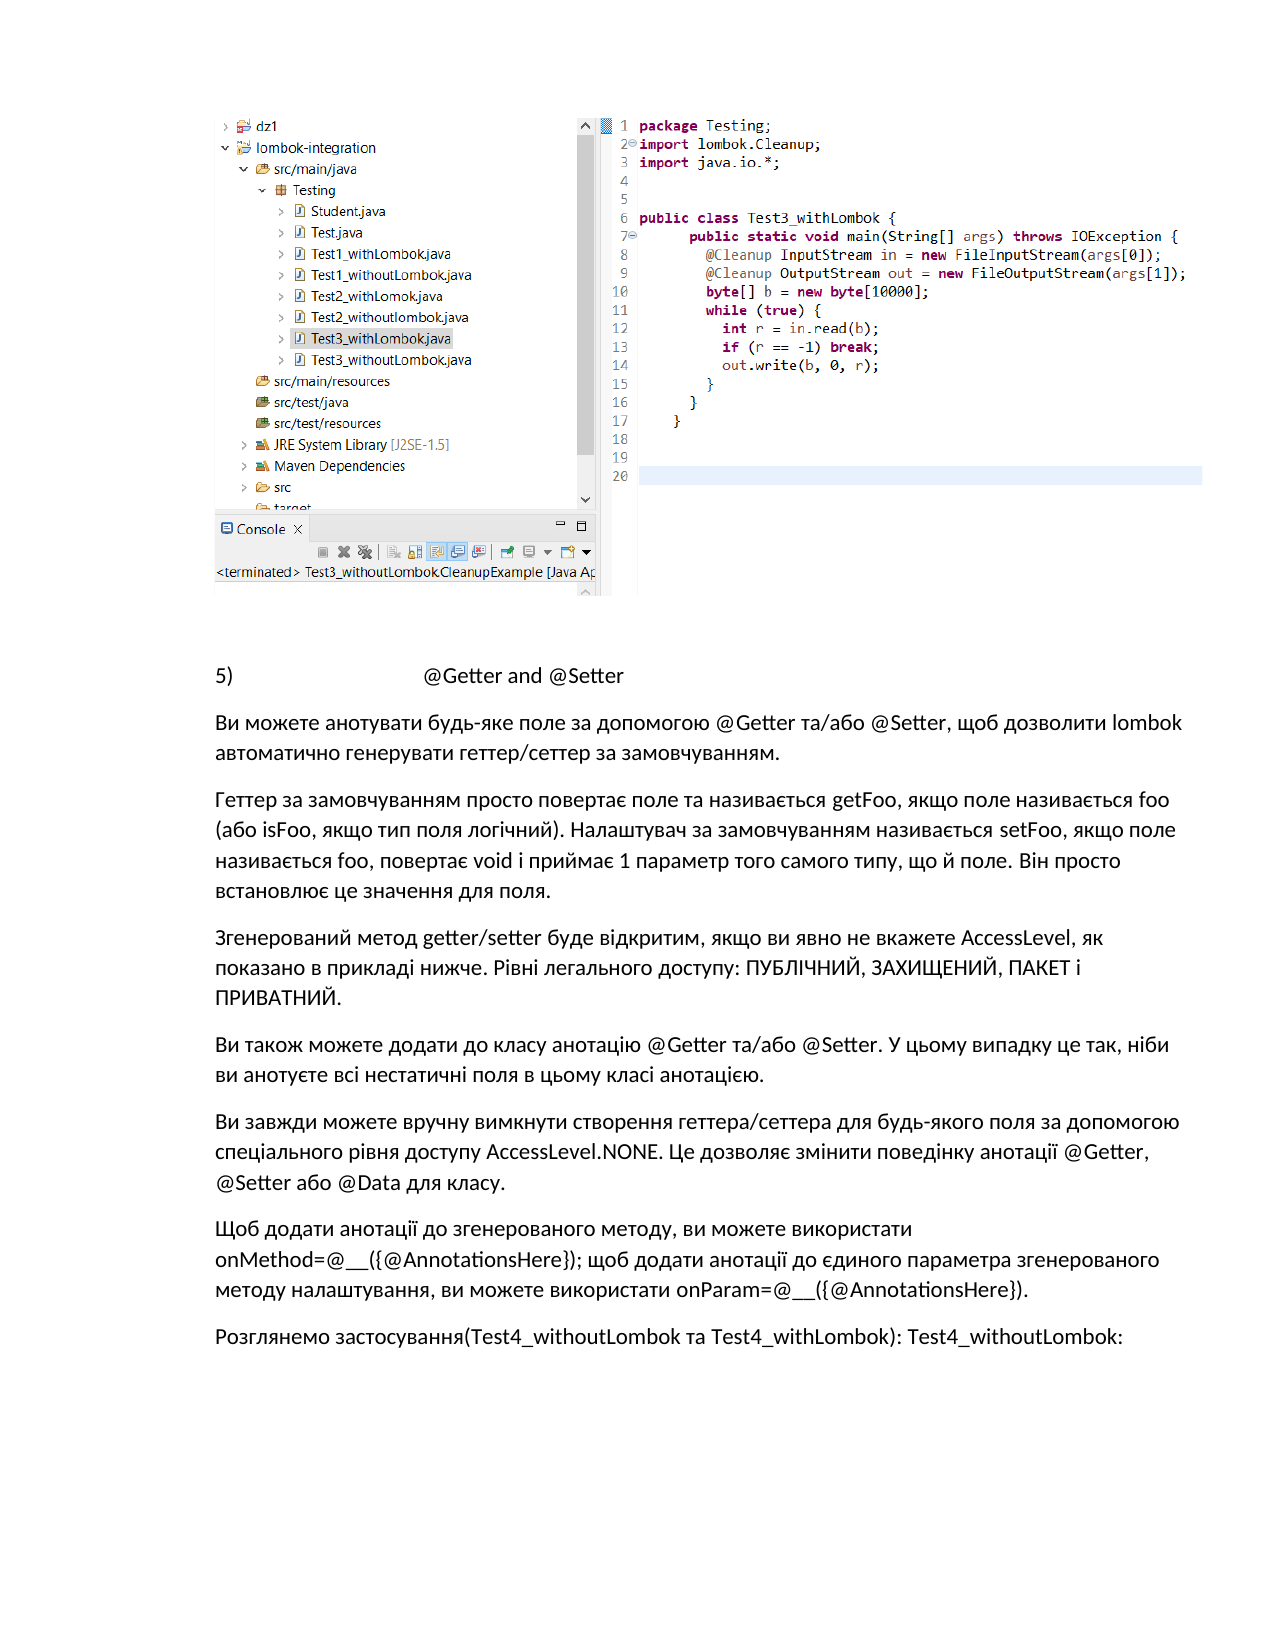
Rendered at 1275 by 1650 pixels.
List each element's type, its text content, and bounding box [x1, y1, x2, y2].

text Згенерований метод getter/setter буде відкритим, якщо ви явно не вкажете AccessLevel, як показано в прикладі нижче. Рівні легального доступу: ПУБЛІЧНИЙ, ЗАХИЩЕНИЙ, ПАКЕТ і ПРИВАТНИЙ. [215, 923, 1186, 1011]
text Розглянемо застосування(Test4_withoutLombok та Test4_withLombok): Test4_withoutLombok: [215, 1322, 1186, 1350]
text Ви також можете додати до класу анотацію @Getter та/або @Setter. У цьому випадку це так, ніби ви анотуєте всі нестатичні поля в цьому класі анотацією. [215, 1030, 1186, 1088]
text Щоб додати анотації до згенерованого методу, ви можете використати onMethod=@__({@AnnotationsHere}); щоб додати анотації до єдиного параметра згенерованого методу налаштування, ви можете використати onParam=@__({@AnnotationsHere}). [215, 1214, 1186, 1303]
text Ви можете анотувати будь-яке поле за допомогою @Getter та/або @Setter, щоб дозволити lombok автоматично генерувати геттер/сеттер за замовчуванням. [215, 708, 1186, 766]
text Геттер за замовчуванням просто повертає поле та називається getFoo, якщо поле називається foo (або isFoo, якщо тип поля логічний). Налаштувач за замовчуванням називається setFoo, якщо поле називається foo, повертає void і приймає 1 параметр того самого типу, що й поле. Він просто встановлює це значення для поля. [215, 785, 1186, 904]
text Ви завжди можете вручну вимкнути створення геттера/сеттера для будь-якого поля за допомогою спеціального рівня доступу AccessLevel.NONE. Це дозволяє змінити поведінку анотації @Getter, @Setter або @Data для класу. [215, 1107, 1186, 1196]
list @Getter and @Setter [215, 661, 1186, 689]
picture [214, 118, 1203, 596]
